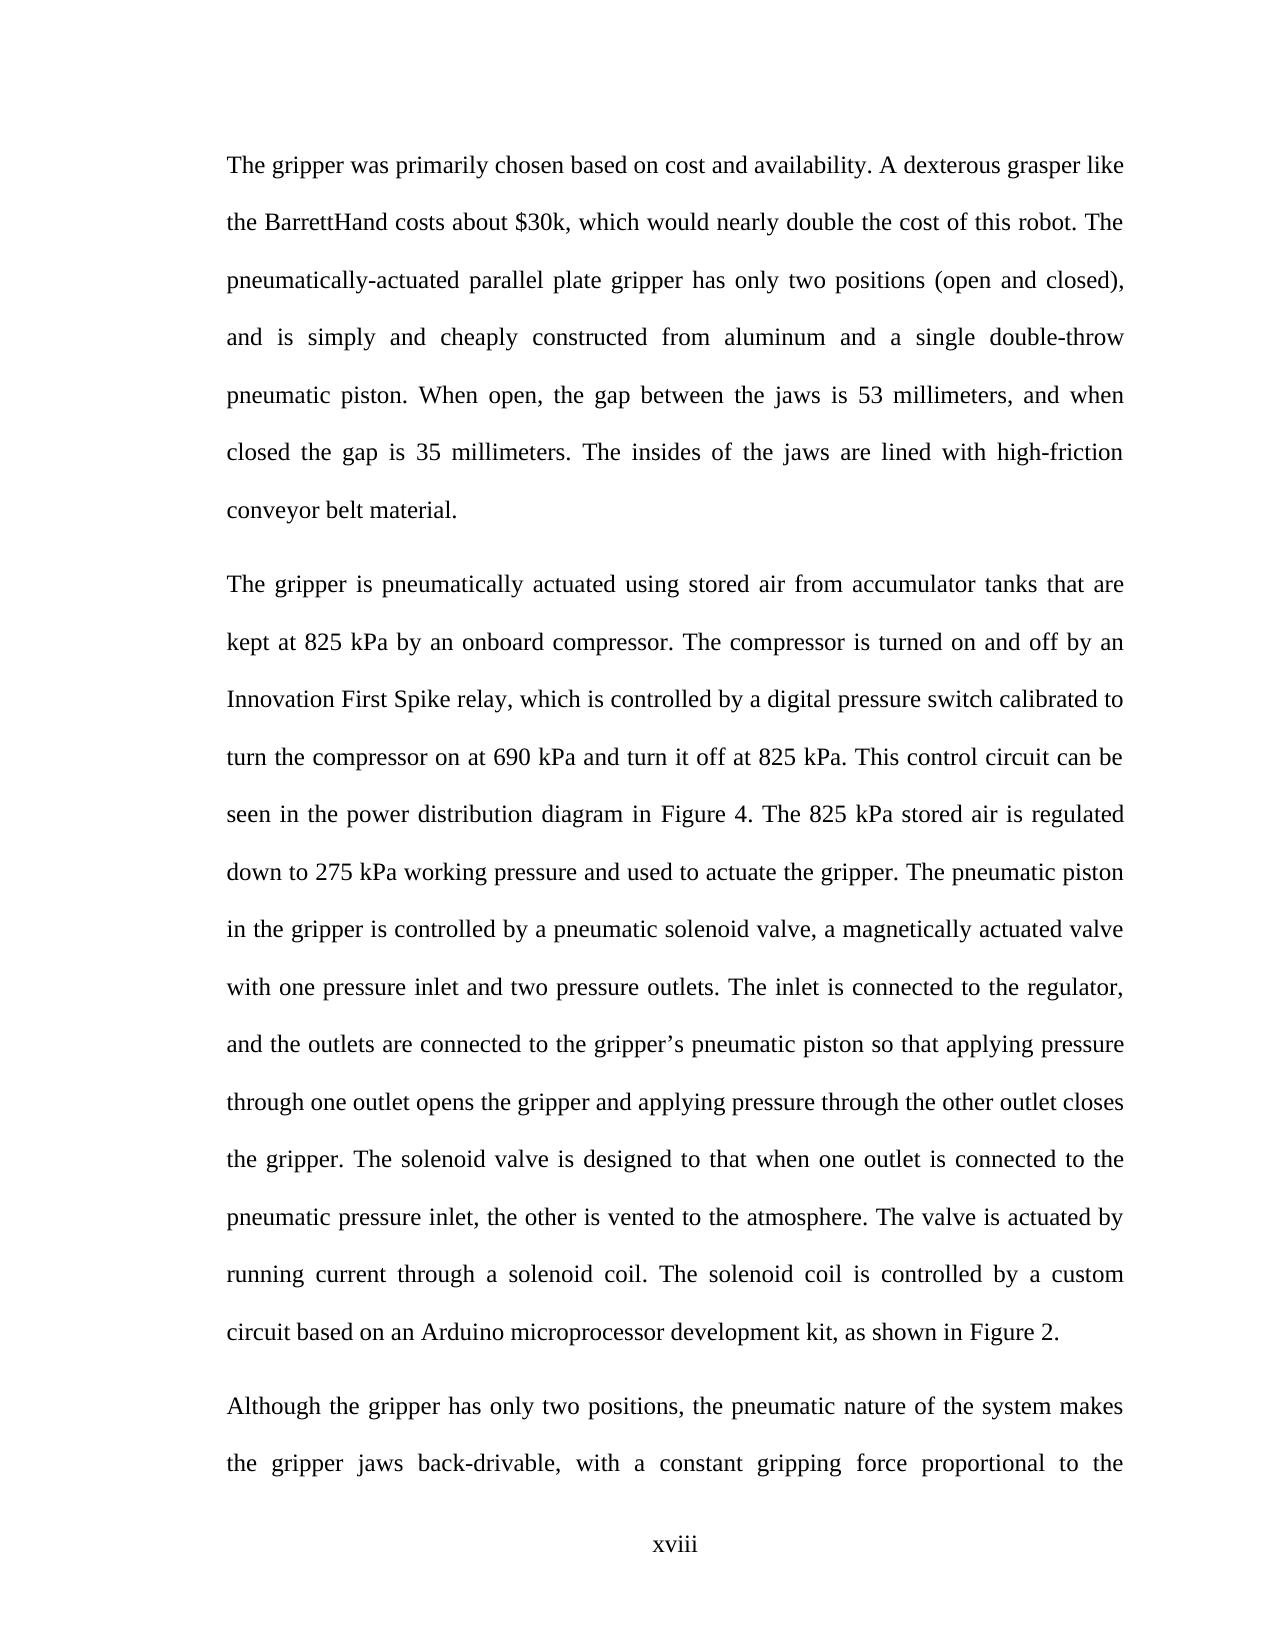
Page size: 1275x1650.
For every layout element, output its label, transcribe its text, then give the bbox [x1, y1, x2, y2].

text The gripper is pneumatically actuated using stored air from accumulator tanks that are kept at 825 kPa by an onboard compressor. The compressor is turned on and off by an Innovation First Spike relay, which is controlled by a digital pressure switch calibrated to turn the compressor on at 690 kPa and turn it off at 825 kPa. This control circuit can be seen in the power distribution diagram in Figure 4. The 825 kPa stored air is regulated down to 275 kPa working pressure and used to actuate the gripper. The pneumatic piston in the gripper is controlled by a pneumatic solenoid valve, a magnetically actuated valve with one pressure inlet and two pressure outlets. The inlet is connected to the regulator, and the outlets are connected to the gripper’s pneumatic piston so that applying pressure through one outlet opens the gripper and applying pressure through the other outlet closes the gripper. The solenoid valve is designed to that when one outlet is connected to the pneumatic pressure inlet, the other is vented to the atmosphere. The valve is actuated by running current through a solenoid coil. The solenoid coil is controlled by a custom circuit based on an Arduino microprocessor development kit, as shown in Figure 2. [226, 569, 1125, 1345]
text The gripper was primarily chosen based on cost and availability. A dexterous grasper like the BarrettHand costs about $30k, which would nearly double the cost of this robot. The pneumatically-actuated parallel plate gripper has only two positions (open and closed), and is simply and cheaply constructed from aluminum and a single double-throw pneumatic piston. When open, the gap between the jaws is 53 millimeters, and when closed the gap is 35 millimeters. The insides of the jaws are lined with high-friction conveyor belt material. [226, 150, 1125, 524]
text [226, 1391, 1125, 1477]
